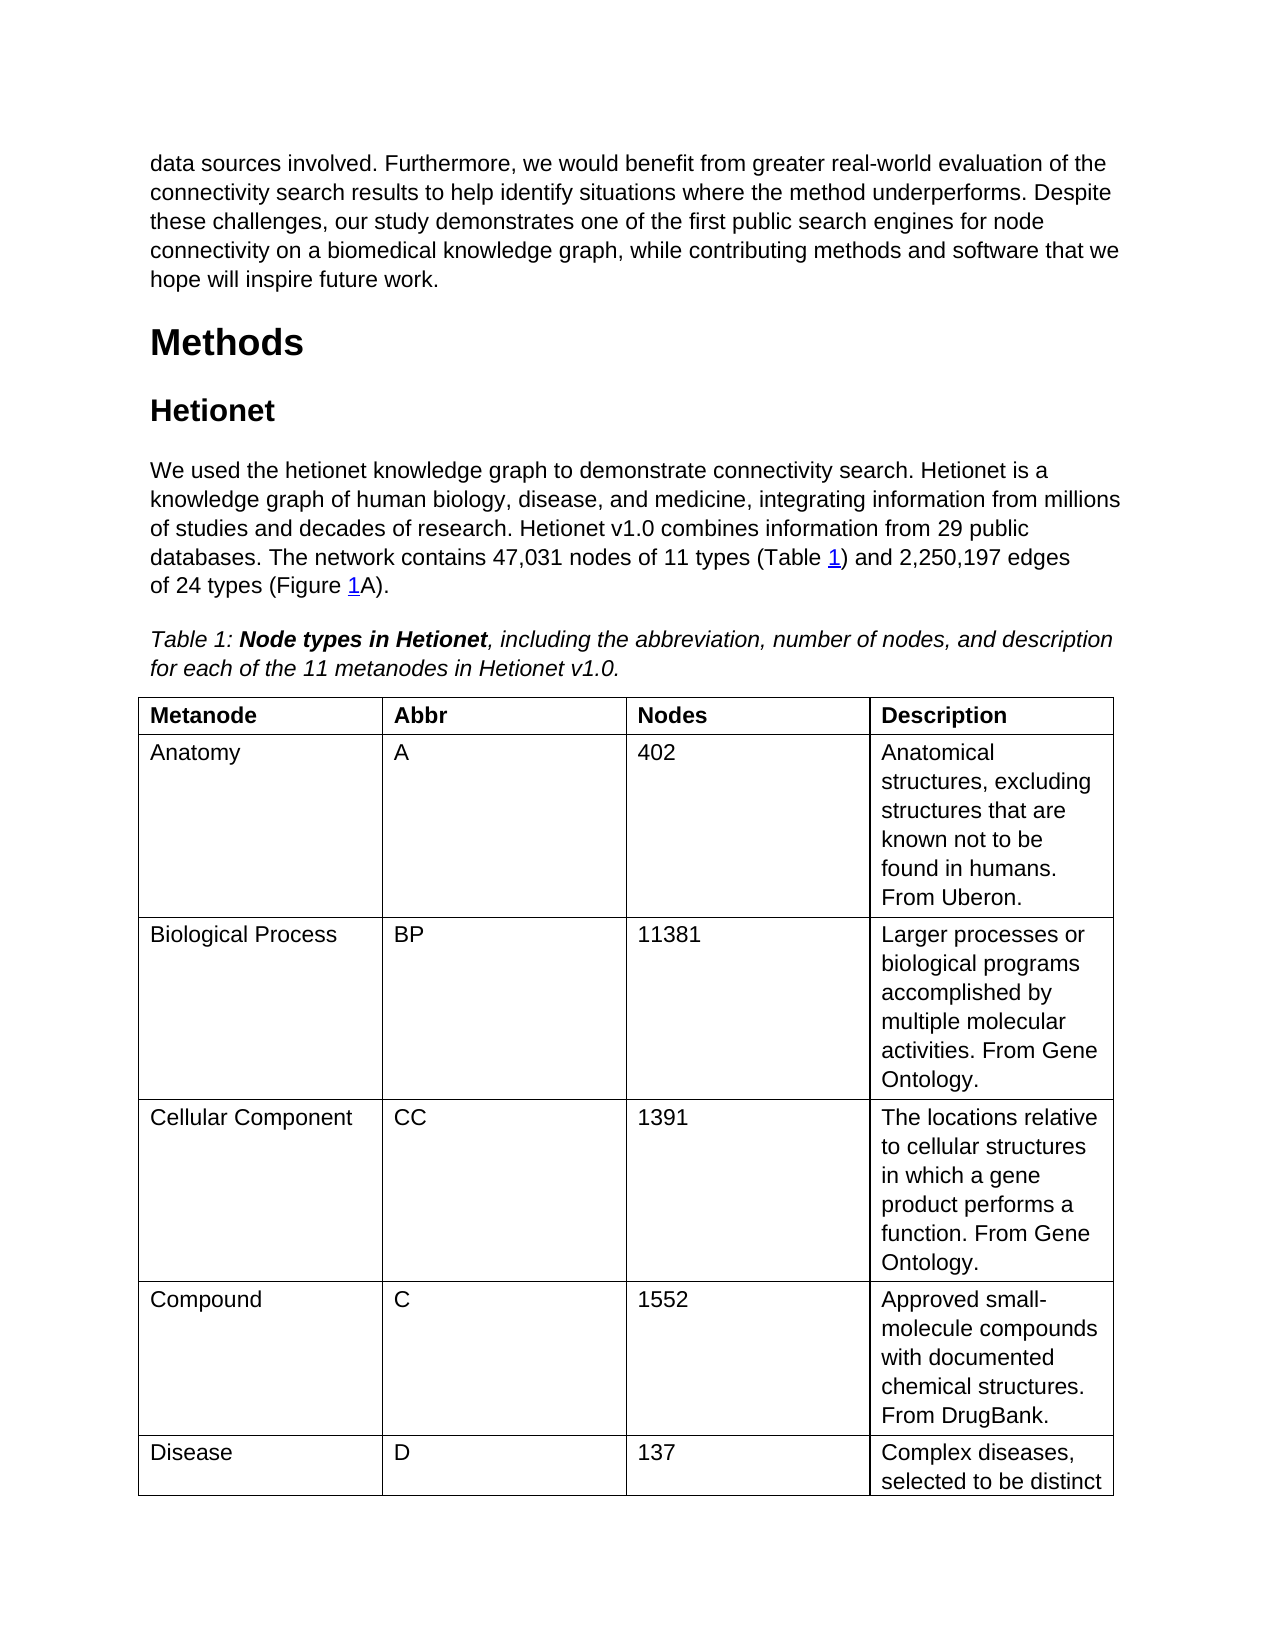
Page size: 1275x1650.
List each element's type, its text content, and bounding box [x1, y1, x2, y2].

table_cell Cellular Component [139, 1100, 382, 1281]
table_cell Anatomical structures, excluding structures that are known not to be found in humans. From Uberon. [871, 735, 1113, 917]
text Table 1: Node types in Hetionet, including the abbreviation, number of nodes, and description for each of the 11 metanodes in Hetionet v1.0. [150, 626, 1125, 682]
table_cell D [383, 1436, 626, 1495]
subtitle Methods [150, 320, 1125, 363]
table_cell 402 [627, 735, 869, 917]
table_header Metanode [139, 698, 382, 734]
table_cell Larger processes or biological programs accomplished by multiple molecular activities. From Gene Ontology. [871, 918, 1113, 1099]
table_cell 1391 [627, 1100, 869, 1281]
table_cell C [383, 1282, 626, 1434]
table_header Abbr [383, 698, 626, 734]
table_cell CC [383, 1100, 626, 1281]
table_header Nodes [627, 698, 869, 734]
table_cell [871, 1436, 1113, 1495]
table_cell A [383, 735, 626, 917]
table_cell Compound [139, 1282, 382, 1434]
text We used the hetionet knowledge graph to demonstrate connectivity search. Hetionet is a knowledge graph of human biology, disease, and medicine, integrating information from millions of studies and decades of research. Hetionet v1.0 combines information from 29 public databases. The network contains 47,031 nodes of 11 types (Table 1) and 2,250,197 edges of 24 types (Figure 1A). [150, 457, 1125, 599]
table_cell Disease [139, 1436, 382, 1495]
table_cell The locations relative to cellular structures in which a gene product performs a function. From Gene Ontology. [871, 1100, 1113, 1281]
subtitle Hetionet [150, 392, 1125, 428]
table_cell 11381 [627, 918, 869, 1099]
table_cell Approved small-molecule compounds with documented chemical structures. From DrugBank. [871, 1282, 1113, 1434]
table_header Description [871, 698, 1113, 734]
table_cell 1552 [627, 1282, 869, 1434]
table_cell Anatomy [139, 735, 382, 917]
table_cell BP [383, 918, 626, 1099]
table_cell Biological Process [139, 918, 382, 1099]
table_cell 137 [627, 1436, 869, 1495]
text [150, 150, 1125, 292]
